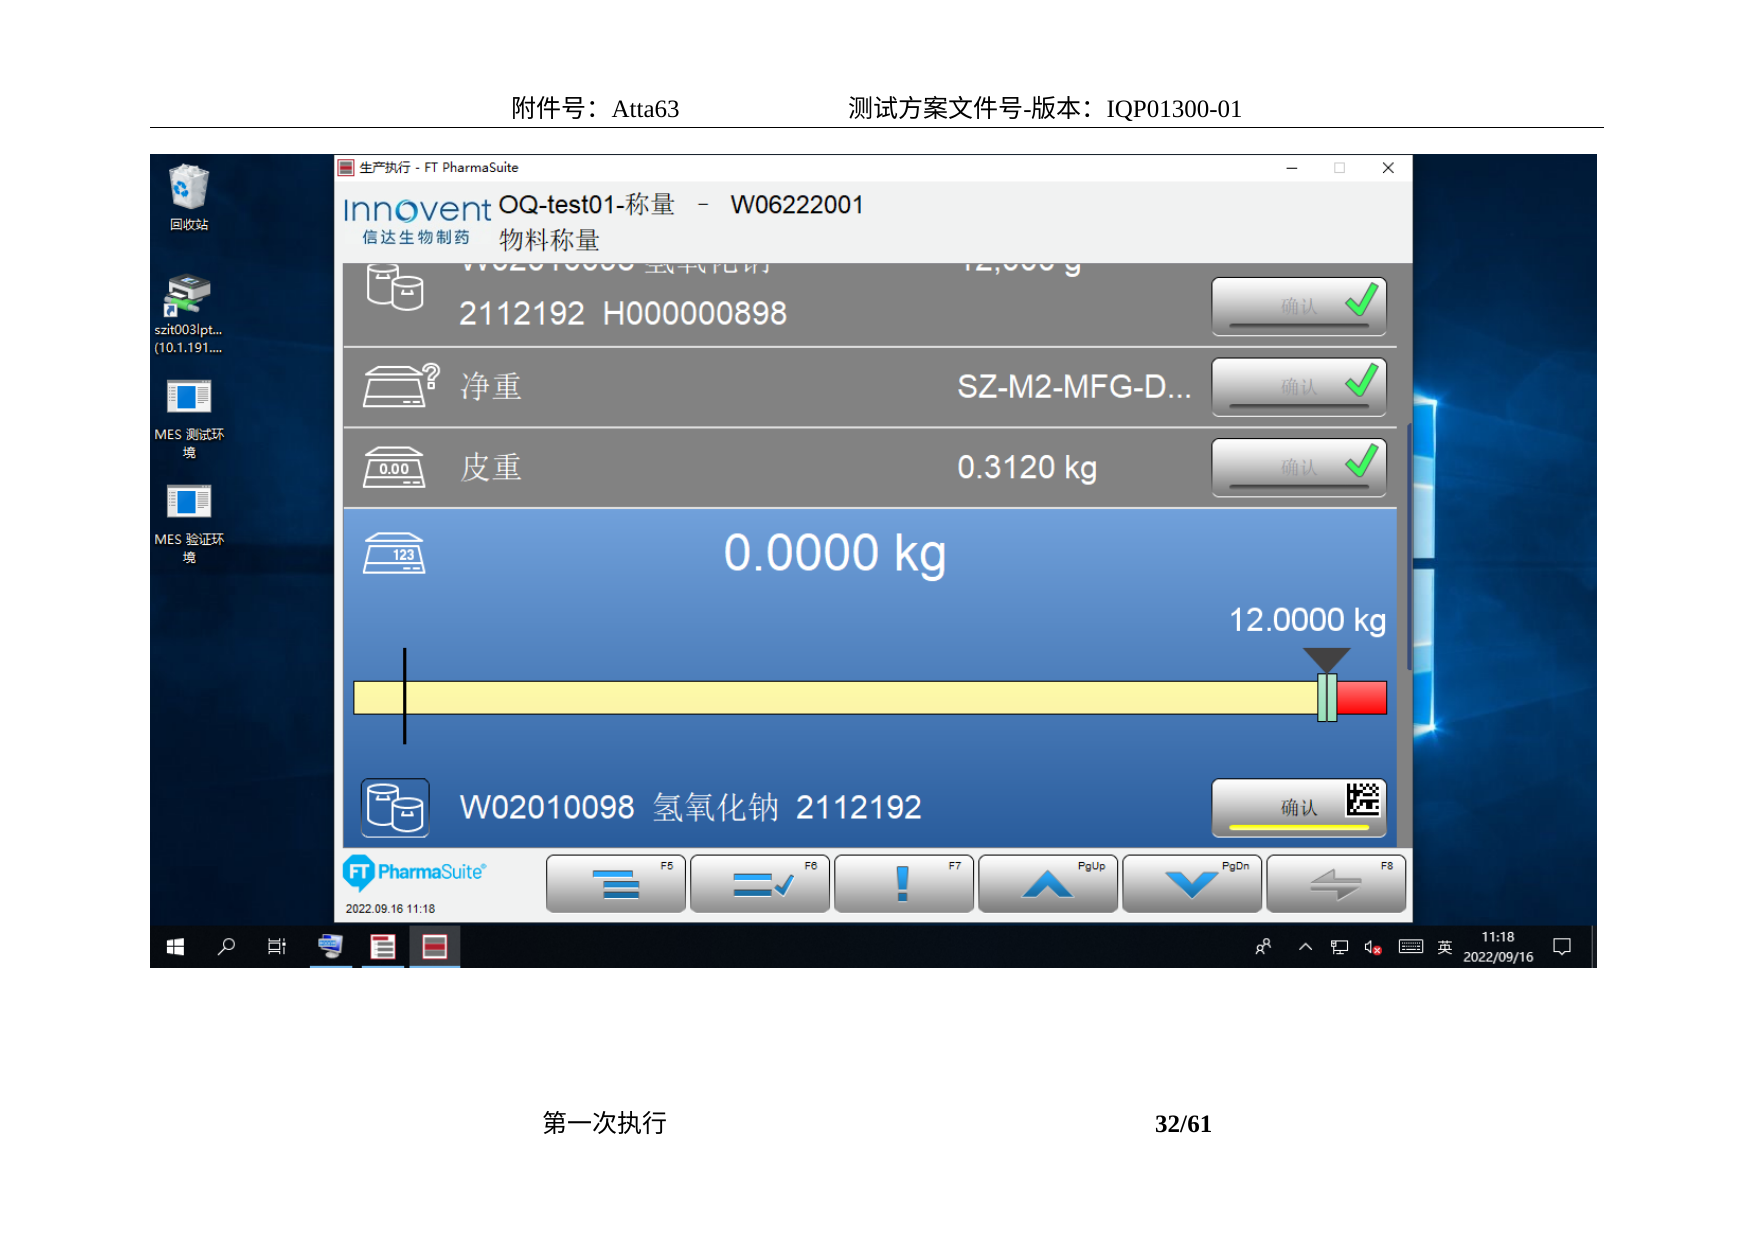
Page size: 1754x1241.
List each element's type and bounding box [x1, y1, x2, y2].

picture [150, 154, 1597, 968]
